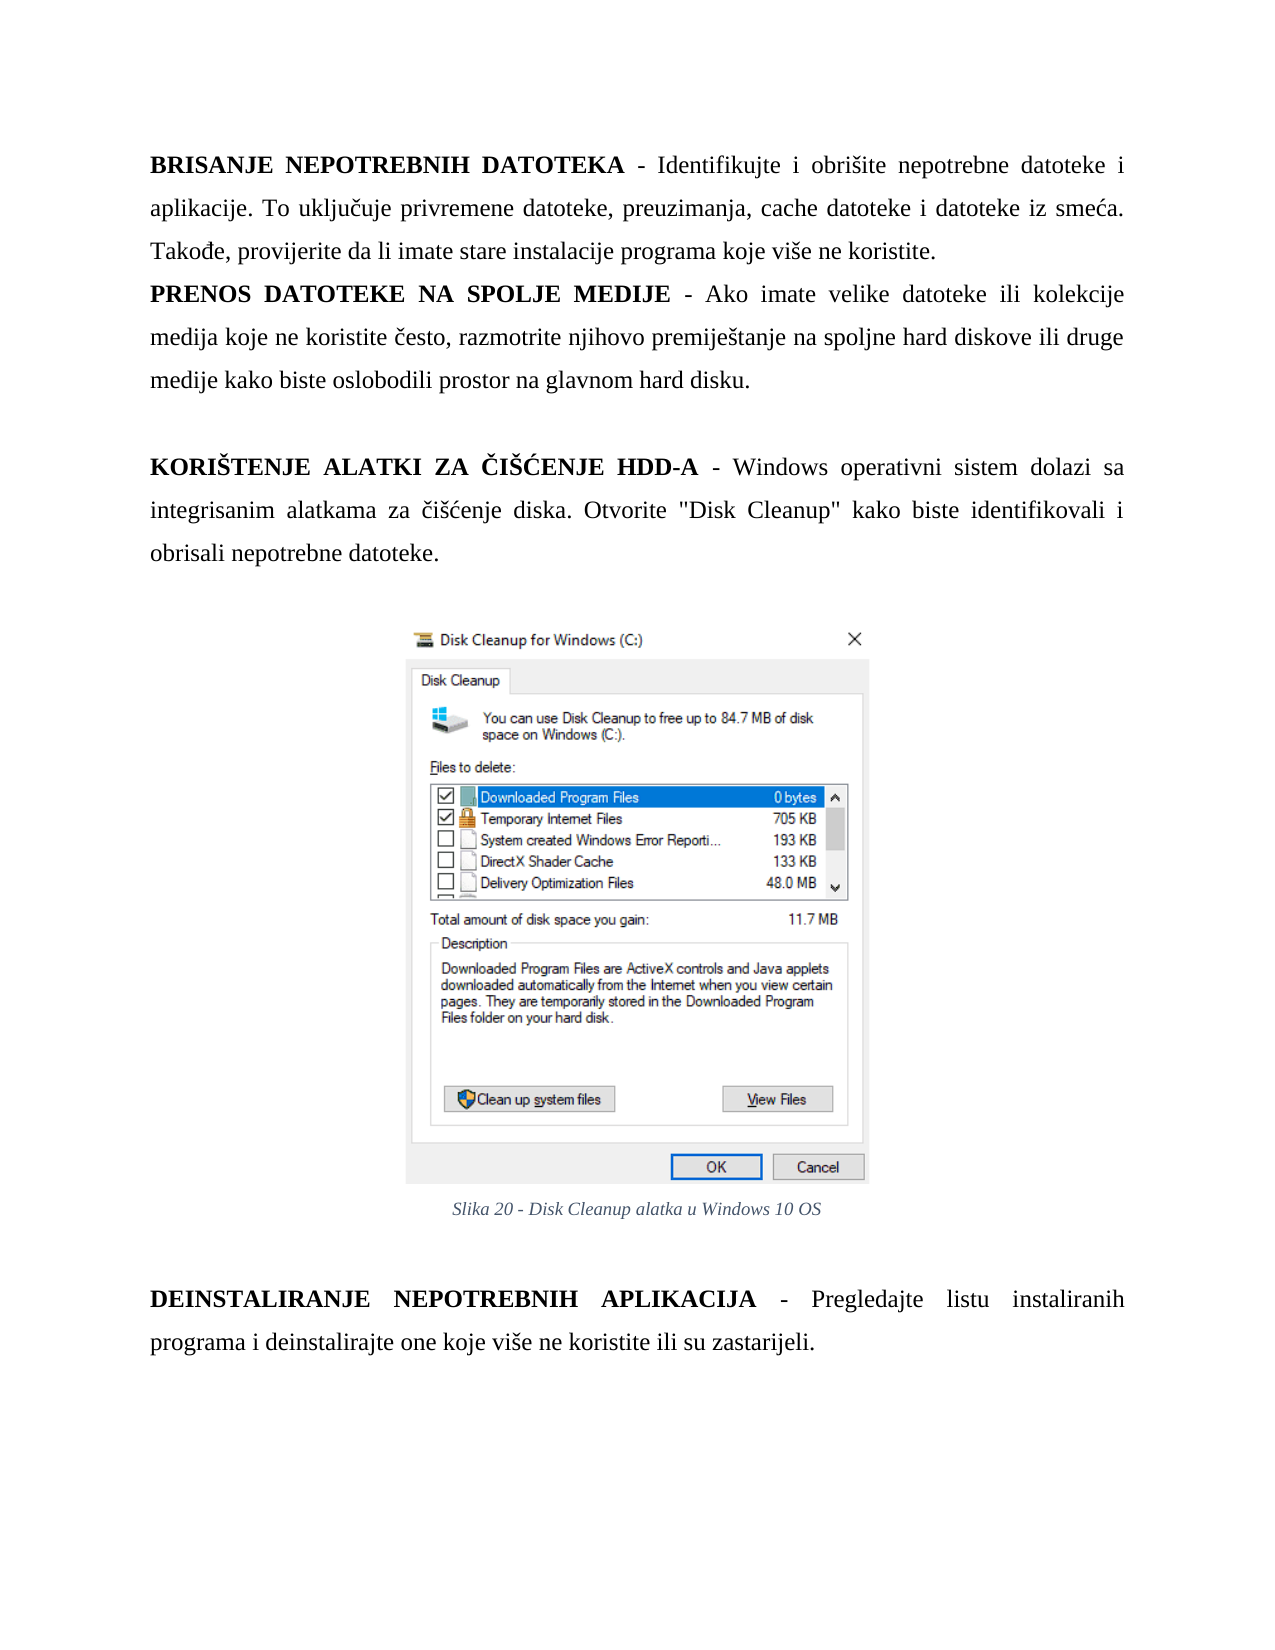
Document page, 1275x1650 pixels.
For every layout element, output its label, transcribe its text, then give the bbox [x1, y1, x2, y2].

picture [405, 624, 870, 1184]
text PRENOS DATOTEKE NA SPOLJE MEDIJE - Ako imate velike datoteke ili kolekcije medija koje ne koristite često, razmotrite njihovo premiještanje na spoljne hard diskove ili druge medije kako biste oslobodili prostor na glavnom hard disku. [150, 279, 1125, 394]
text Slika 20 - Disk Cleanup alatka u Windows 10 OS [150, 1198, 1125, 1220]
text KORIŠTENJE ALATKI ZA ČIŠĆENJE HDD-A - Windows operativni sistem dolazi sa integrisanim alatkama za čišćenje diska. Otvorite "Disk Cleanup" kako biste identifikovali i obrisali nepotrebne datoteke. [150, 452, 1125, 567]
text BRISANJE NEPOTREBNIH DATOTEKA - Identifikujte i obrišite nepotrebne datoteke i aplikacije. To uključuje privremene datoteke, preuzimanja, cache datoteke i datoteke iz smeća. Takođe, provijerite da li imate stare instalacije programa koje više ne koristite. [150, 150, 1125, 265]
text DEINSTALIRANJE NEPOTREBNIH APLIKACIJA - Pregledajte listu instaliranih programa i deinstalirajte one koje više ne koristite ili su zastarijeli. [150, 1284, 1125, 1356]
